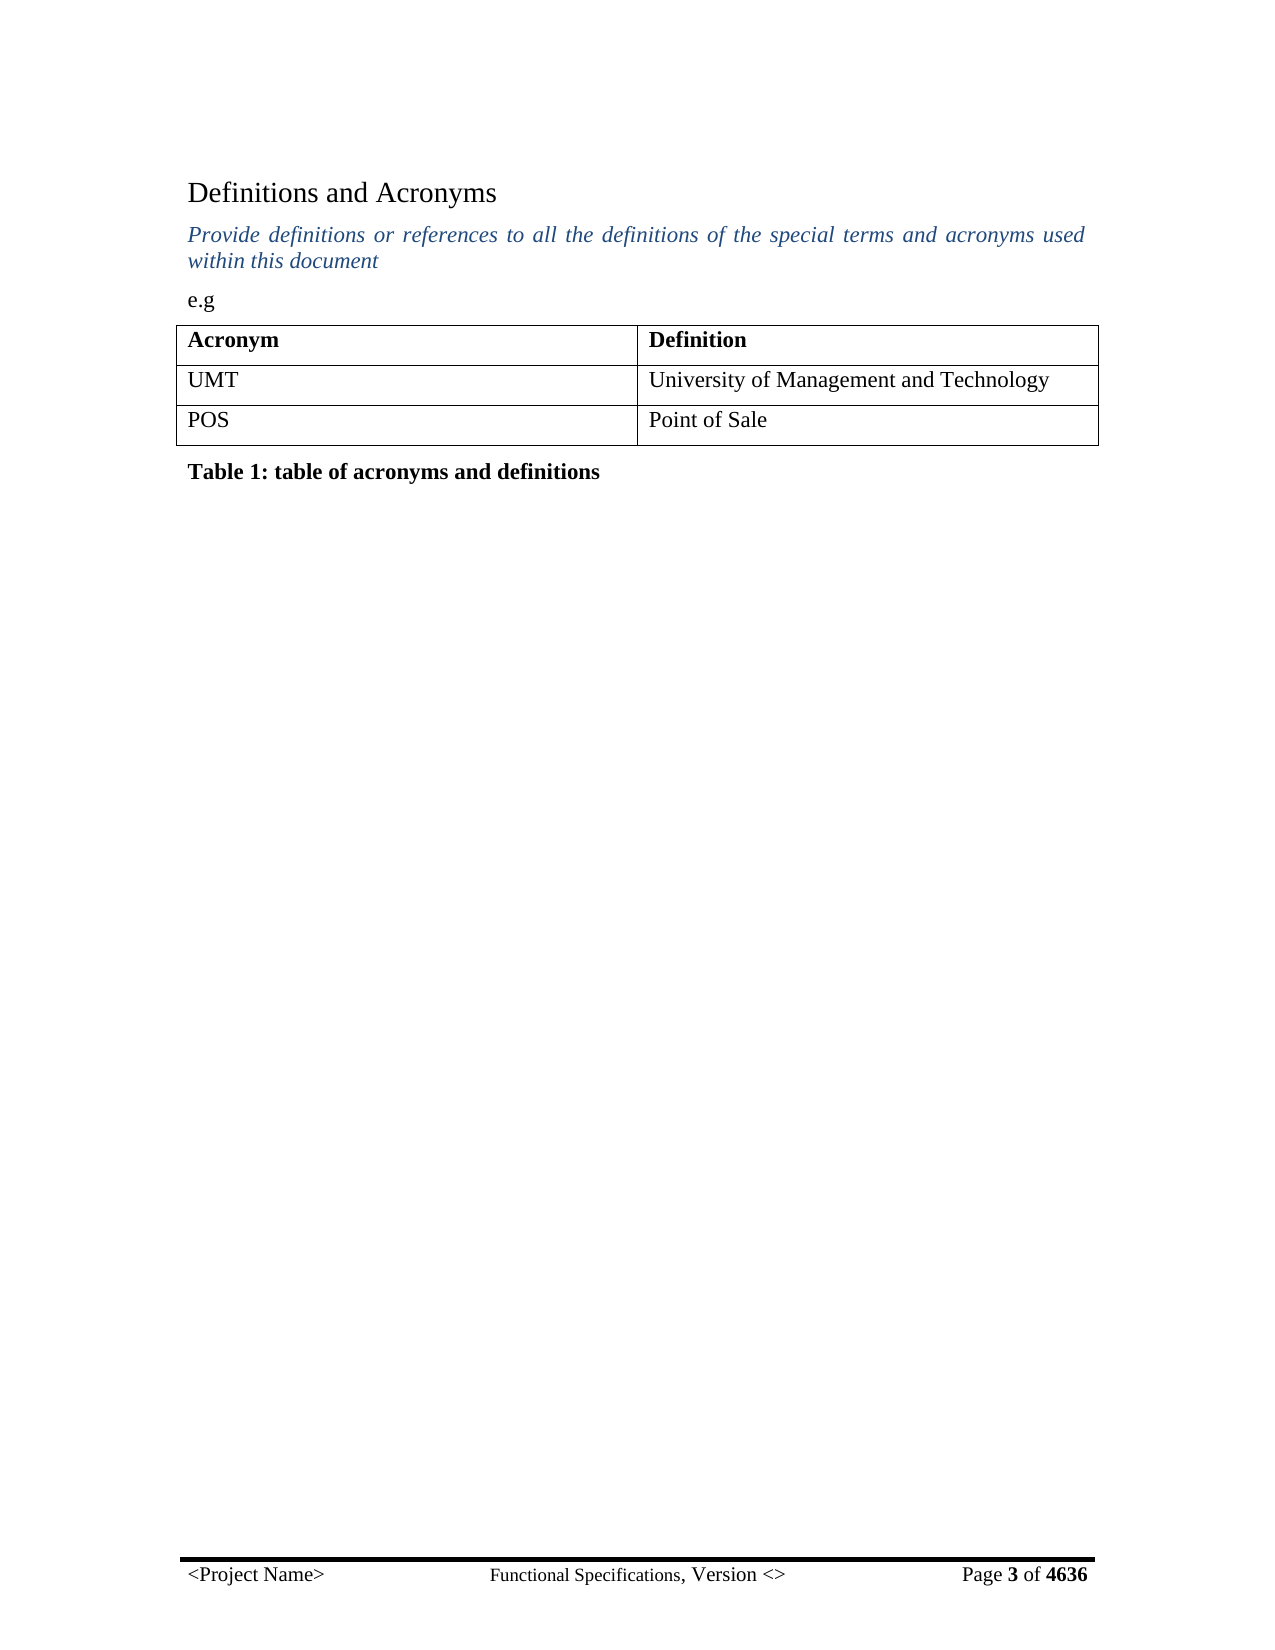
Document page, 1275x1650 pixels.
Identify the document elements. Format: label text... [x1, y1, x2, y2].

text e.g [187, 286, 1087, 313]
text Provide definitions or references to all the definitions of the special terms and acronyms used within this document [187, 221, 1087, 274]
subtitle Definitions and Acronyms [187, 175, 1087, 208]
table_header Acronym [177, 326, 637, 365]
table_cell POS [177, 406, 637, 445]
text Table 1: table of acronyms and definitions [187, 458, 1087, 485]
table_header Definition [638, 326, 1098, 365]
table_cell Point of Sale [638, 406, 1098, 445]
table_cell UMT [177, 366, 637, 405]
table_cell University of Management and Technology [638, 366, 1098, 405]
